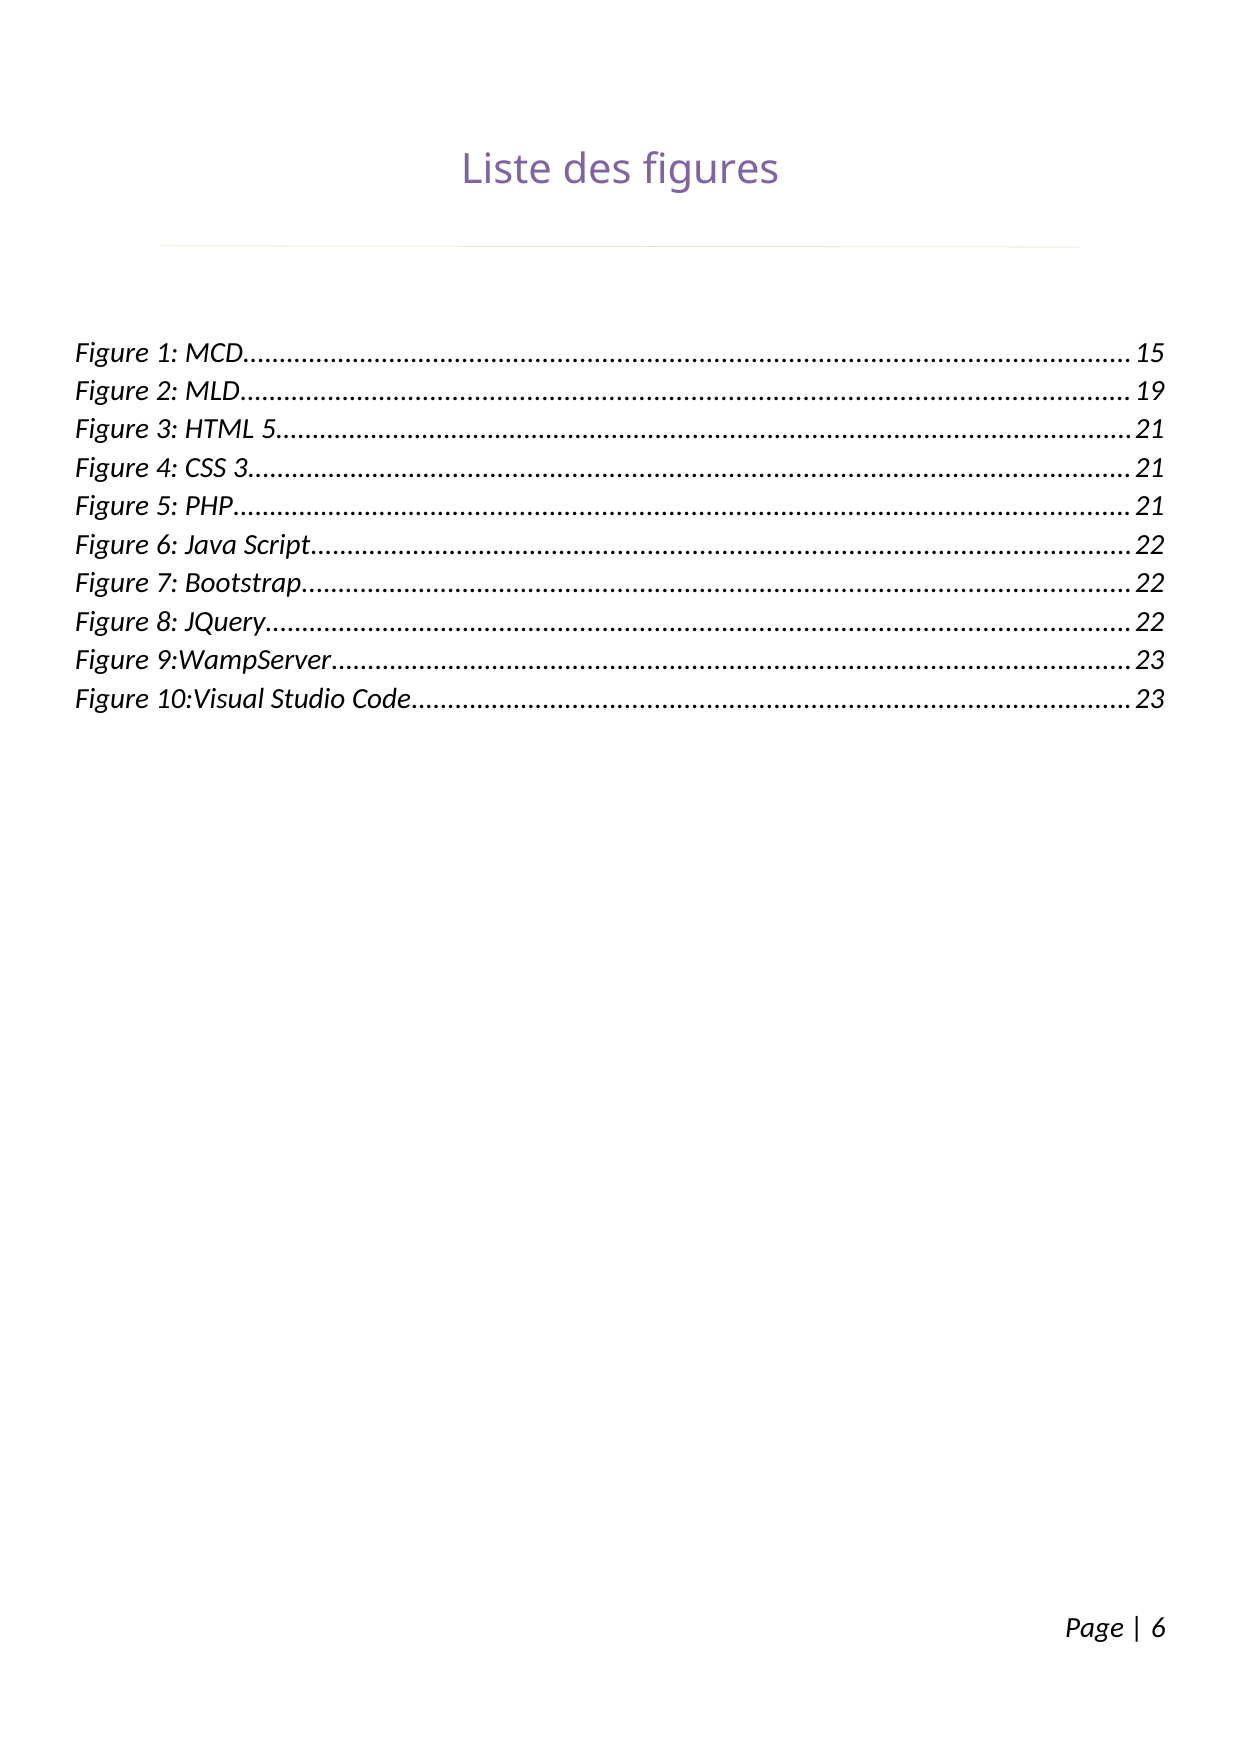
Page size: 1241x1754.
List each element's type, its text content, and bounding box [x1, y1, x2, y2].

text Figure 2: MLD 19 [75, 372, 1165, 408]
text Figure 6: Java Script 22 [75, 526, 1165, 562]
text Figure 1: MCD 15 [75, 334, 1165, 369]
text Figure 5: PHP 21 [75, 487, 1165, 523]
text Figure 7: Bootstrap. 22 [75, 564, 1165, 600]
text Figure 8: JQuery 22 [75, 603, 1165, 638]
text Figure 10:Visual Studio Code 23 [75, 680, 1165, 715]
subtitle Liste des figures [75, 138, 1165, 195]
text Figure 3: HTML 5 21 [75, 411, 1165, 446]
text Figure 4: CSS 3 21 [75, 449, 1165, 485]
text Figure 9:WampServer 23 [75, 641, 1165, 677]
